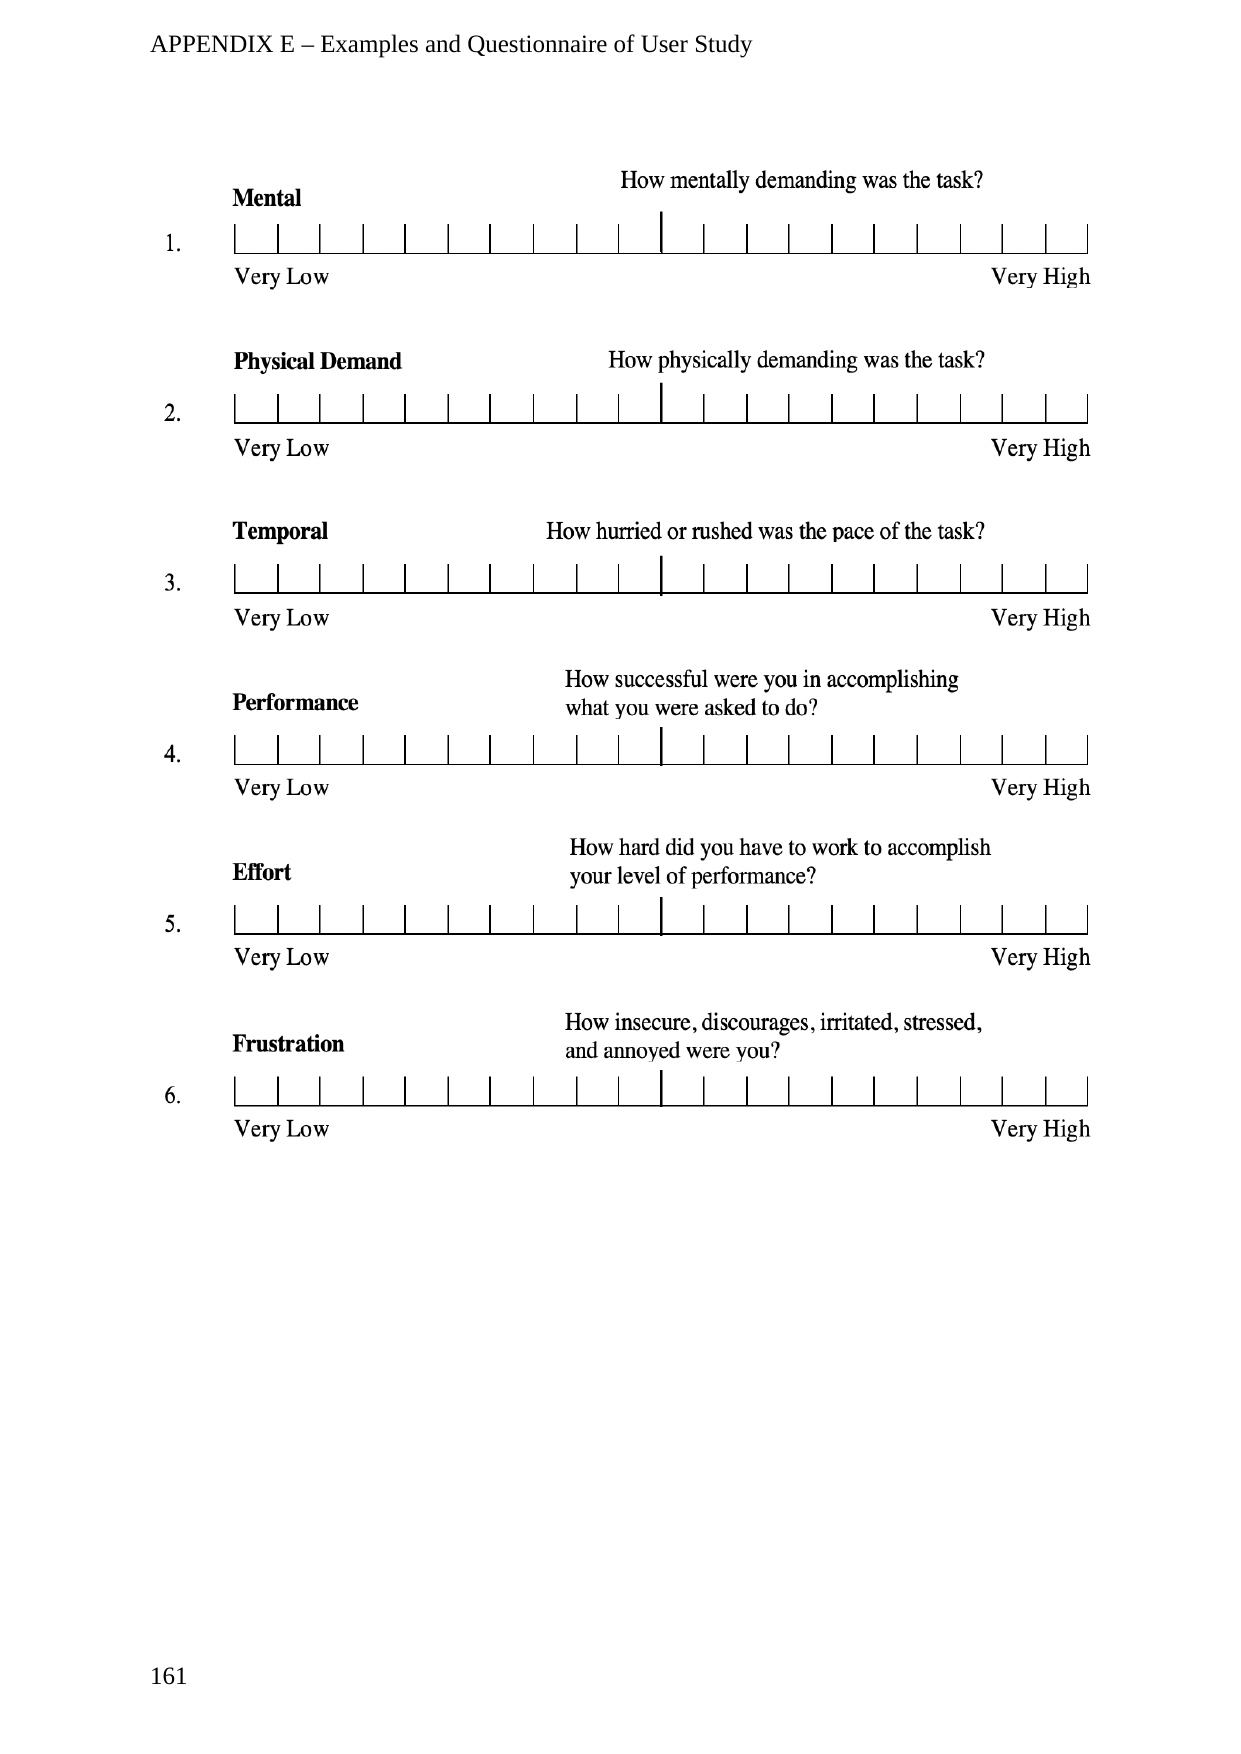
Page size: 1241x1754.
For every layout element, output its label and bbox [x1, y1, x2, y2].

picture [150, 150, 1110, 1176]
